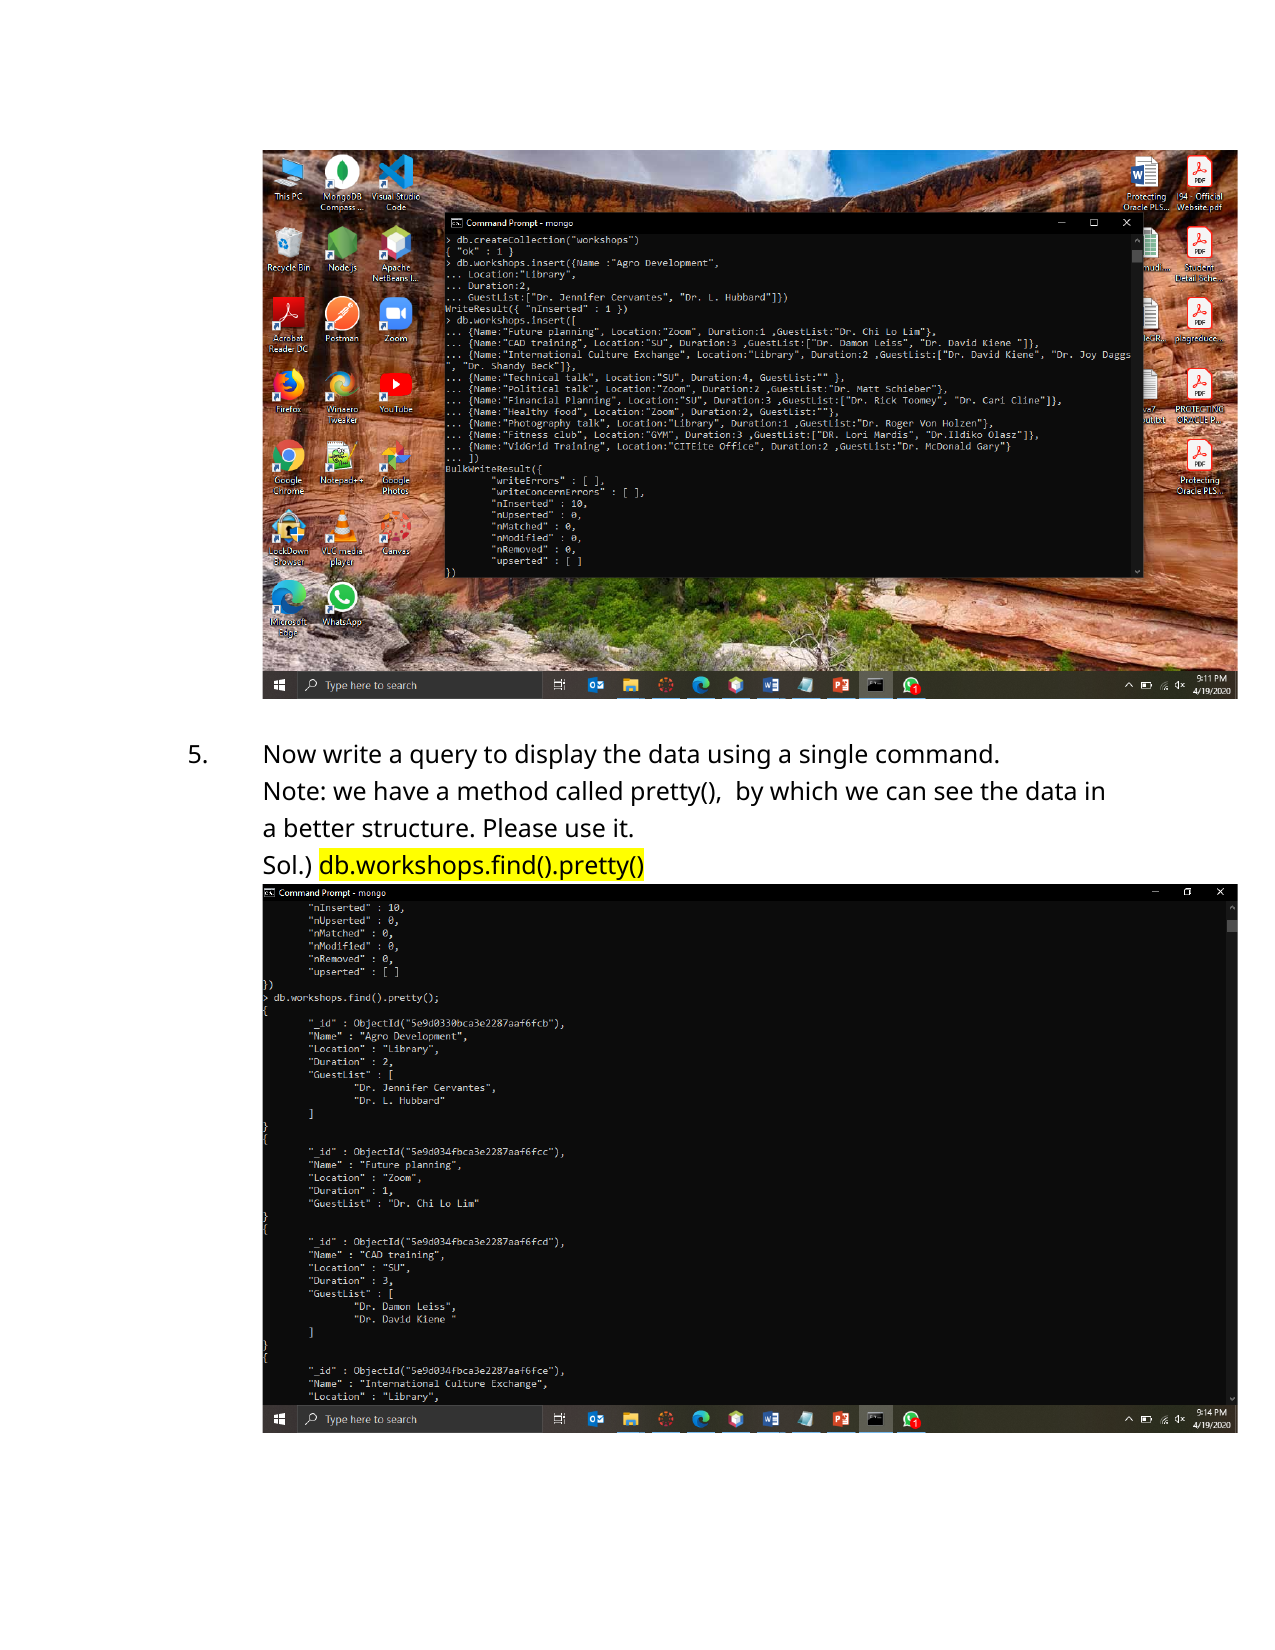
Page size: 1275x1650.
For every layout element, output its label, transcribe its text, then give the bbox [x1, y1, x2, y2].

list Now write a query to display the data using a single command. [187, 737, 1125, 771]
list Note: we have a method called pretty(), by which we can see the data in a better structure. Please use it. [262, 774, 1125, 845]
picture [262, 884, 1238, 1433]
list Sol.) db.workshops.find().pretty() [262, 847, 1125, 881]
picture [262, 150, 1238, 699]
